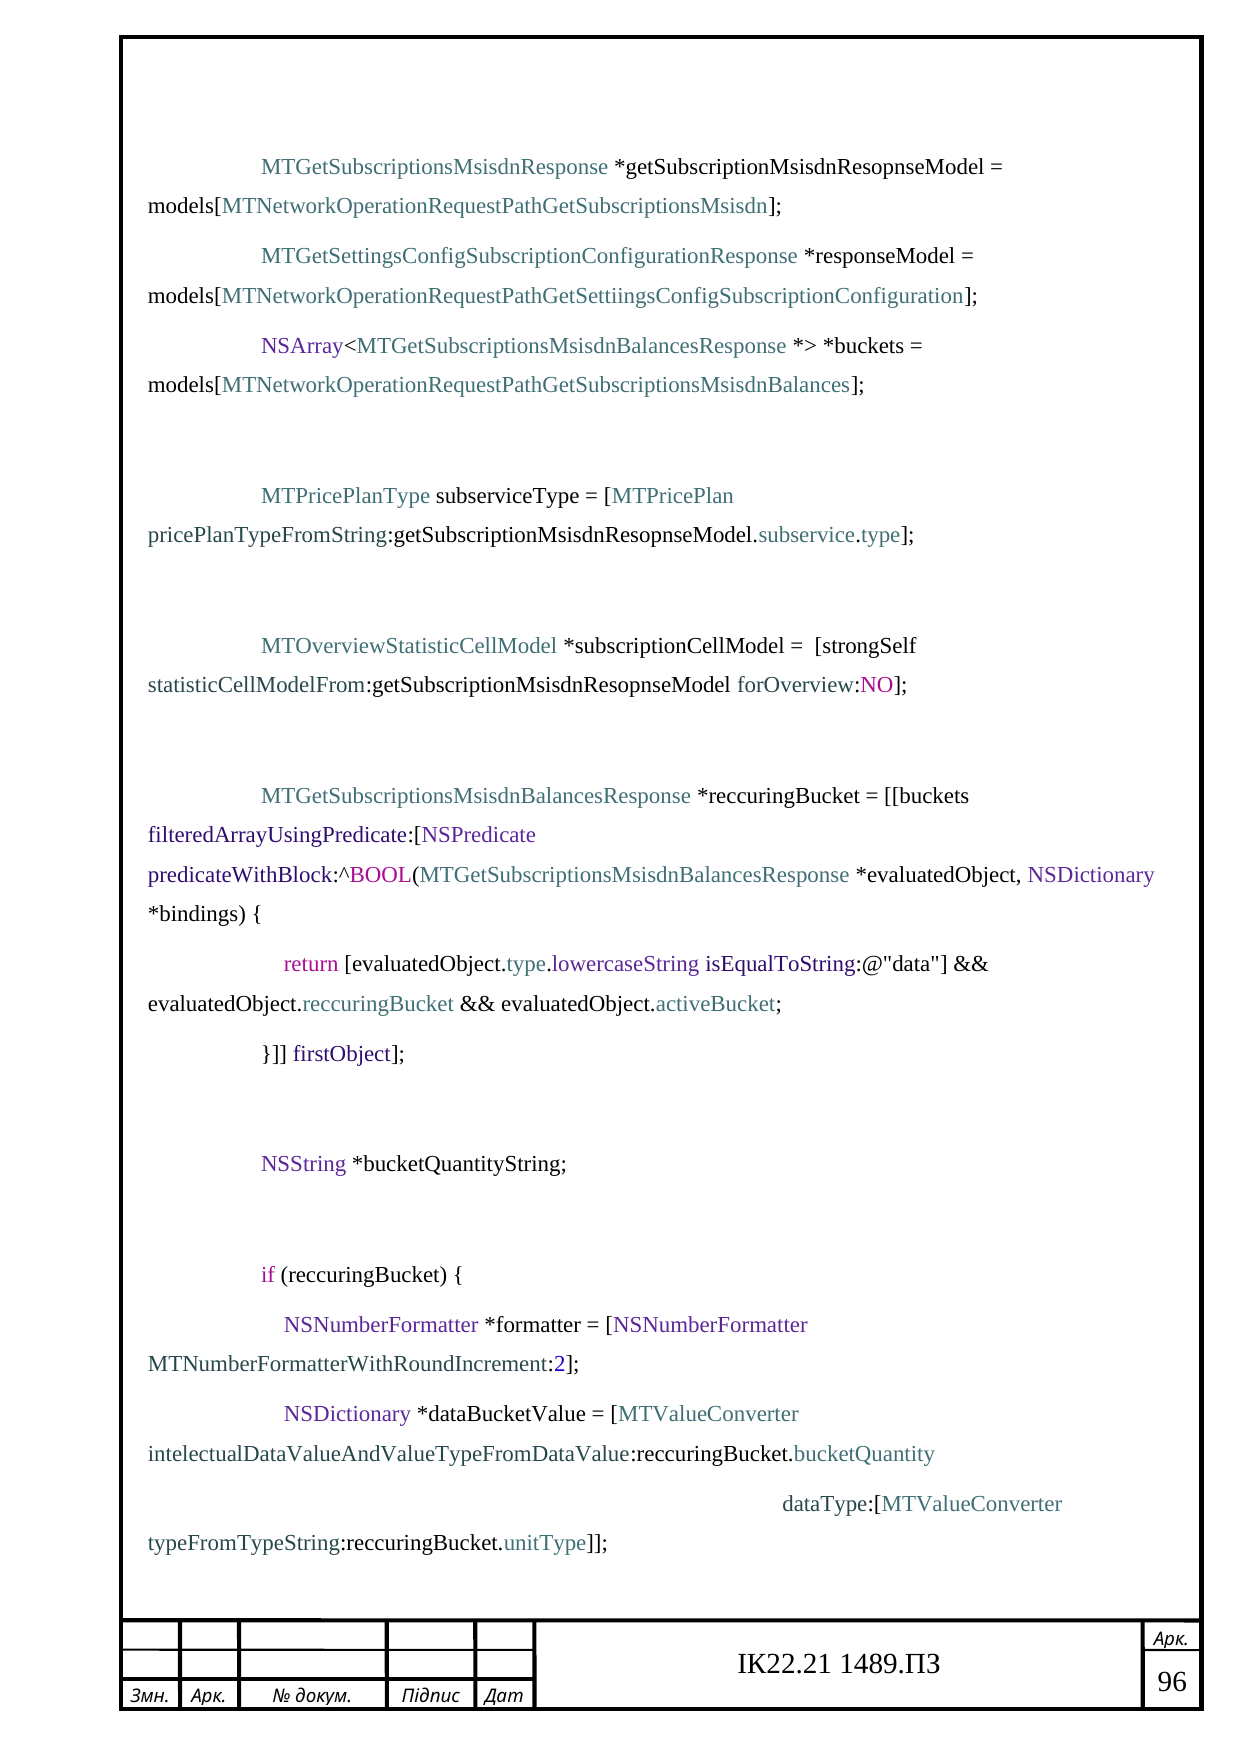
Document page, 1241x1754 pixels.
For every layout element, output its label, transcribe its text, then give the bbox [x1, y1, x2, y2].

text MTGetSubscriptionsMsisdnResponse *getSubscriptionMsisdnResopnseModel = models[MTNetworkOperationRequestPathGetSubscriptionsMsisdn]; [148, 153, 1196, 219]
text if (reccuringBucket) { [148, 1261, 1196, 1287]
text }]] firstObject]; [148, 1040, 1196, 1066]
text NSArray<MTGetSubscriptionsMsisdnBalancesResponse *> *buckets = models[MTNetworkOperationRequestPathGetSubscriptionsMsisdnBalances]; [148, 332, 1196, 398]
text MTGetSubscriptionsMsisdnBalancesResponse *reccuringBucket = [[buckets filteredArrayUsingPredicate:[NSPredicate predicateWithBlock:^BOOL(MTGetSubscriptionsMsisdnBalancesResponse *evaluatedObject, NSDictionary *bindings) { [148, 782, 1196, 927]
text dataType:[MTValueConverter typeFromTypeString:reccuringBucket.unitType]]; [148, 1490, 1196, 1556]
text return [evaluatedObject.type.lowercaseString isEqualToString:@"data"] && evaluatedObject.reccuringBucket && evaluatedObject.activeBucket; [148, 950, 1196, 1016]
text MTPricePlanType subserviceType = [MTPricePlan pricePlanTypeFromString:getSubscriptionMsisdnResopnseModel.subservice.type]; [148, 482, 1196, 548]
text MTOverviewStatisticCellModel *subscriptionCellModel = [strongSelf statisticCellModelFrom:getSubscriptionMsisdnResopnseModel forOverview:NO]; [148, 632, 1196, 698]
text NSString *bucketQuantityString; [148, 1150, 1196, 1177]
text NSNumberFormatter *formatter = [NSNumberFormatter MTNumberFormatterWithRoundIncrement:2]; [148, 1311, 1196, 1377]
text NSDictionary *dataBucketValue = [MTValueConverter intelectualDataValueAndValueTypeFromDataValue:reccuringBucket.bucketQuantity [148, 1400, 1196, 1466]
text MTGetSettingsConfigSubscriptionConfigurationResponse *responseModel = models[MTNetworkOperationRequestPathGetSettiingsConfigSubscriptionConfiguration]; [148, 242, 1196, 308]
